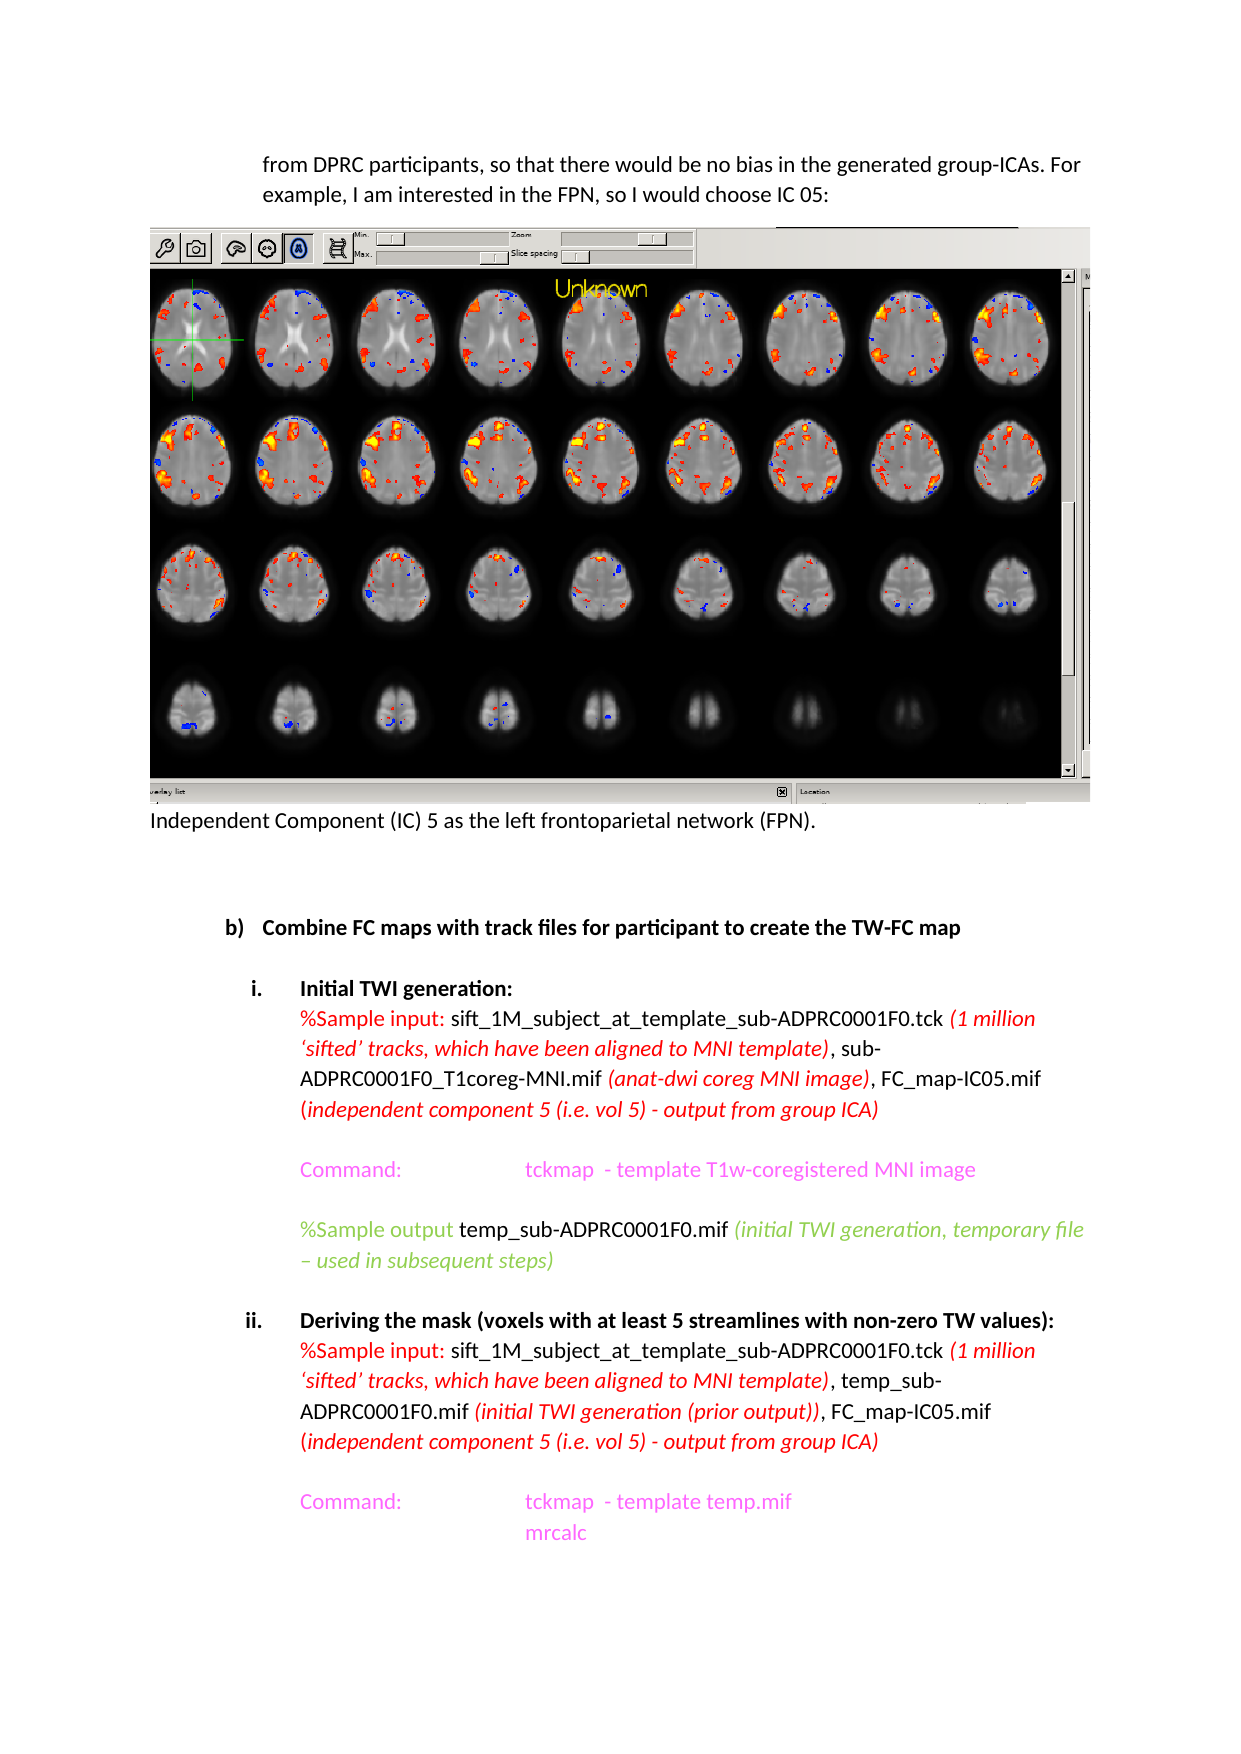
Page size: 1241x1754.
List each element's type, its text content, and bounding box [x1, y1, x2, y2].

list Command: tckmap - template temp.mif [300, 1487, 1090, 1515]
list Initial TWI generation: [262, 974, 1090, 1002]
list mrcalc [300, 1518, 1090, 1546]
list Command: tckmap - template T1w-coregistered MNI image [262, 1155, 1090, 1183]
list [262, 150, 1090, 208]
list Deriving the mask (voxels with at least 5 streamlines with non-zero TW values): [262, 1306, 1090, 1334]
list Combine FC maps with track files for participant to create the TW-FC map [225, 913, 1090, 941]
list %Sample input: sift_1M_subject_at_template_sub-ADPRC0001F0.tck (1 million ‘sifted’ tracks, which have been aligned to MNI template), temp_sub-ADPRC0001F0.mif (initial TWI generation (prior output)), FC_map-IC05.mif (independent component 5 (i.e. vol 5) - output from group ICA) [300, 1336, 1090, 1455]
list %Sample input: sift_1M_subject_at_template_sub-ADPRC0001F0.tck (1 million ‘sifted’ tracks, which have been aligned to MNI template), sub-ADPRC0001F0_T1coreg-MNI.mif (anat-dwi coreg MNI image), FC_map-IC05.mif (independent component 5 (i.e. vol 5) - output from group ICA) [300, 1004, 1090, 1123]
picture [150, 227, 1091, 804]
text Independent Component (IC) 5 as the left frontoparietal network (FPN). [150, 804, 1090, 834]
list %Sample output temp_sub-ADPRC0001F0.mif (initial TWI generation, temporary file – used in subsequent steps) [300, 1216, 1090, 1274]
